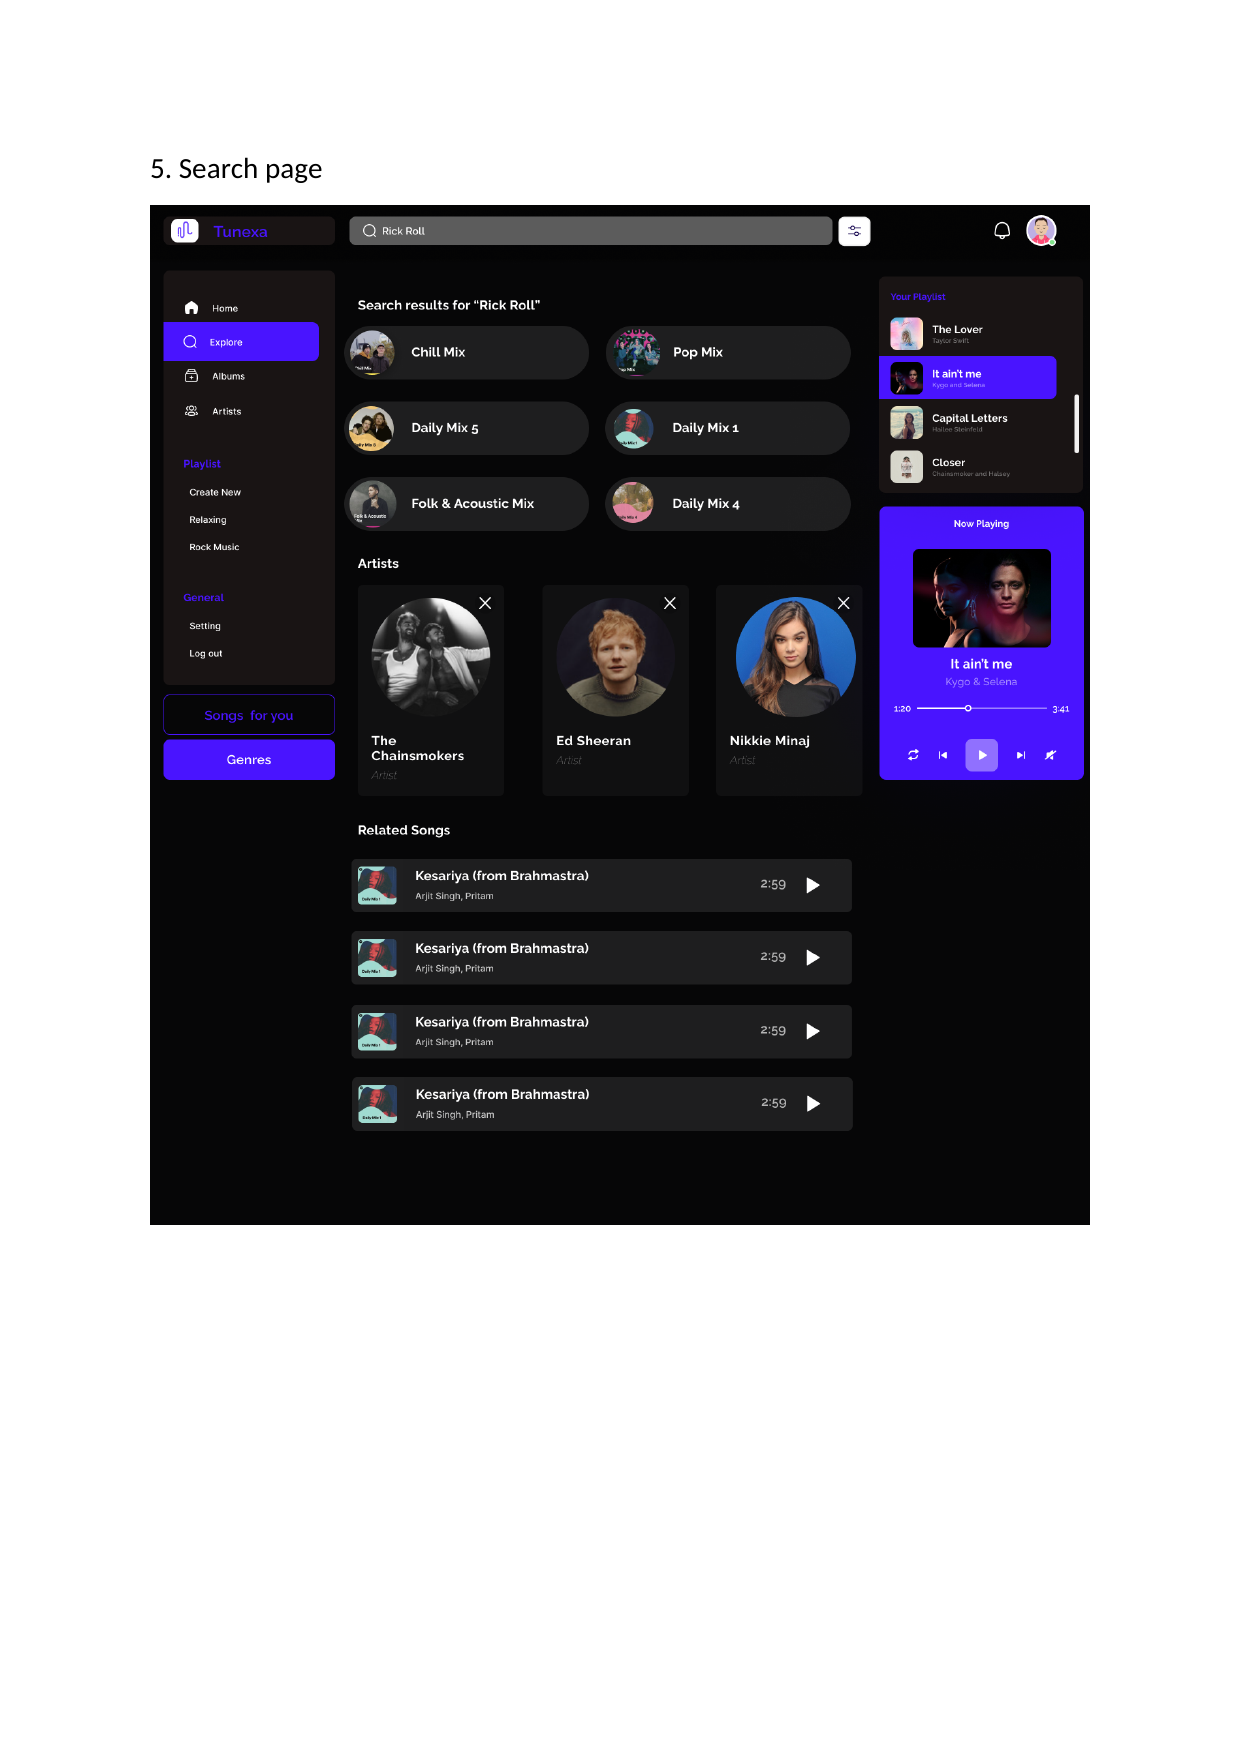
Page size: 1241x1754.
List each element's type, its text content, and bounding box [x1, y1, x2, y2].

picture [150, 205, 1090, 1225]
text 5. Search page [150, 150, 1090, 186]
